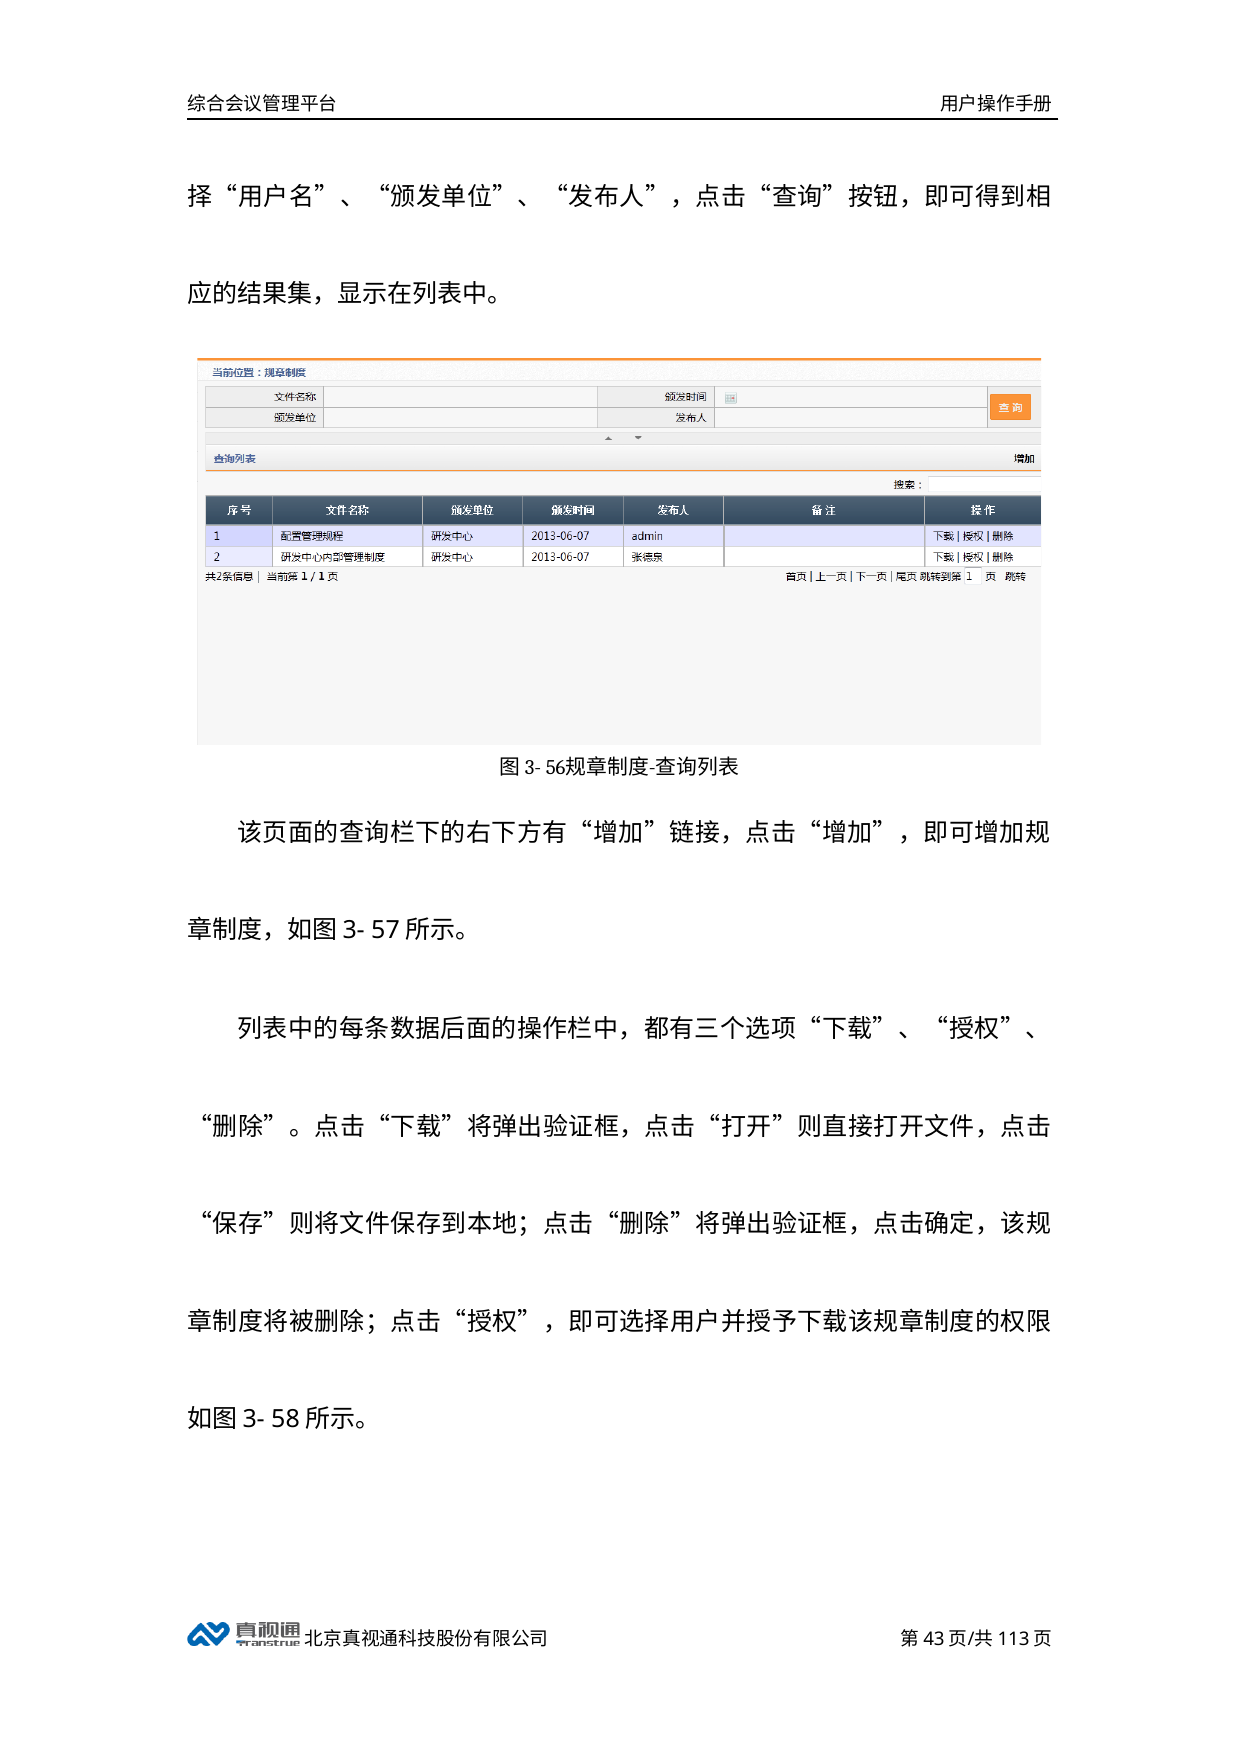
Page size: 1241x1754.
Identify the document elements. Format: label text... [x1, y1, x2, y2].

picture [187, 1622, 300, 1646]
picture [197, 358, 1042, 745]
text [187, 162, 1051, 324]
